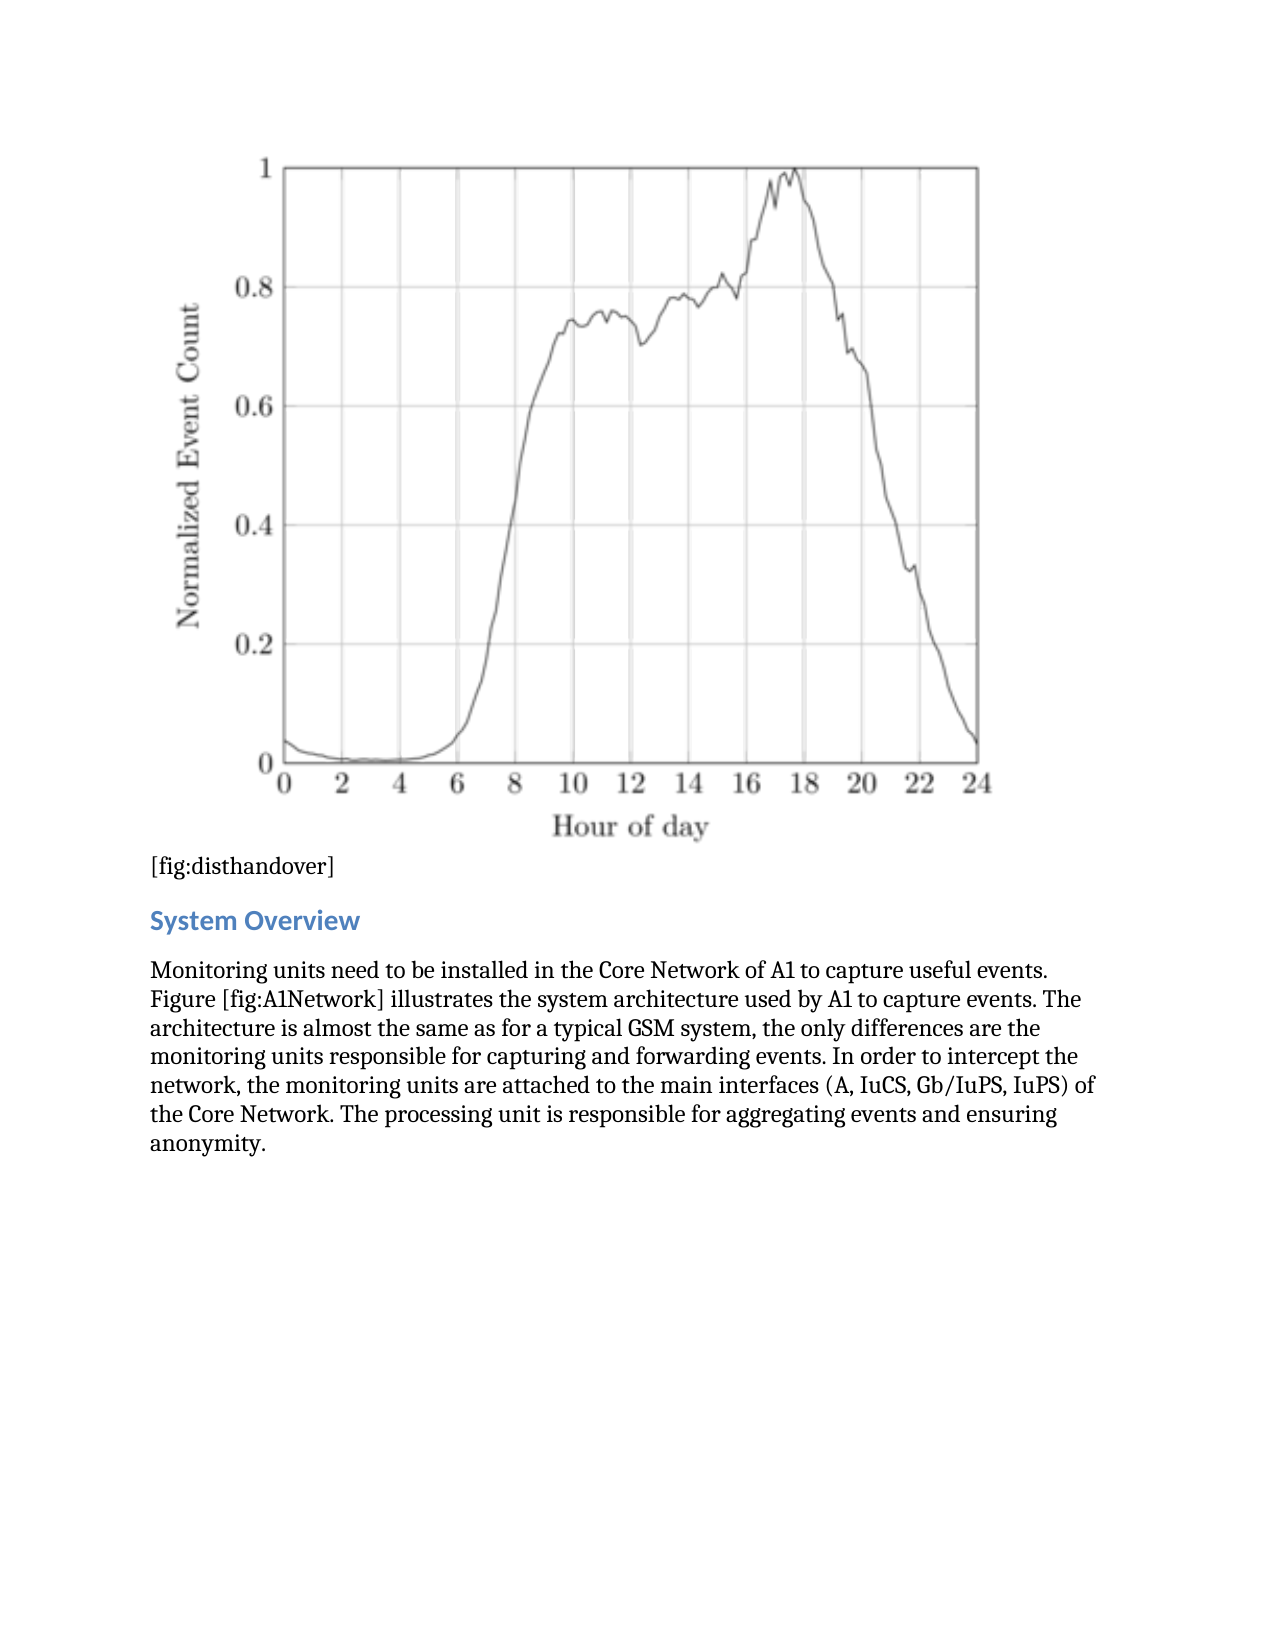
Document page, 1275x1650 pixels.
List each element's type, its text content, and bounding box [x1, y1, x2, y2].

subtitle System Overview [150, 902, 1125, 937]
text Monitoring units need to be installed in the Core Network of A1 to capture useful events. Figure [fig:A1Network] illustrates the system architecture used by A1 to capture events. The architecture is almost the same as for a typical GSM system, the only differences are the monitoring units responsible for capturing and forwarding events. In order to intercept the network, the monitoring units are attached to the main interfaces (A, IuCS, Gb/IuPS, IuPS) of the Core Network. The processing unit is responsible for aggregating events and ensuring anonymity. [150, 956, 1125, 1157]
picture [168, 150, 1003, 852]
